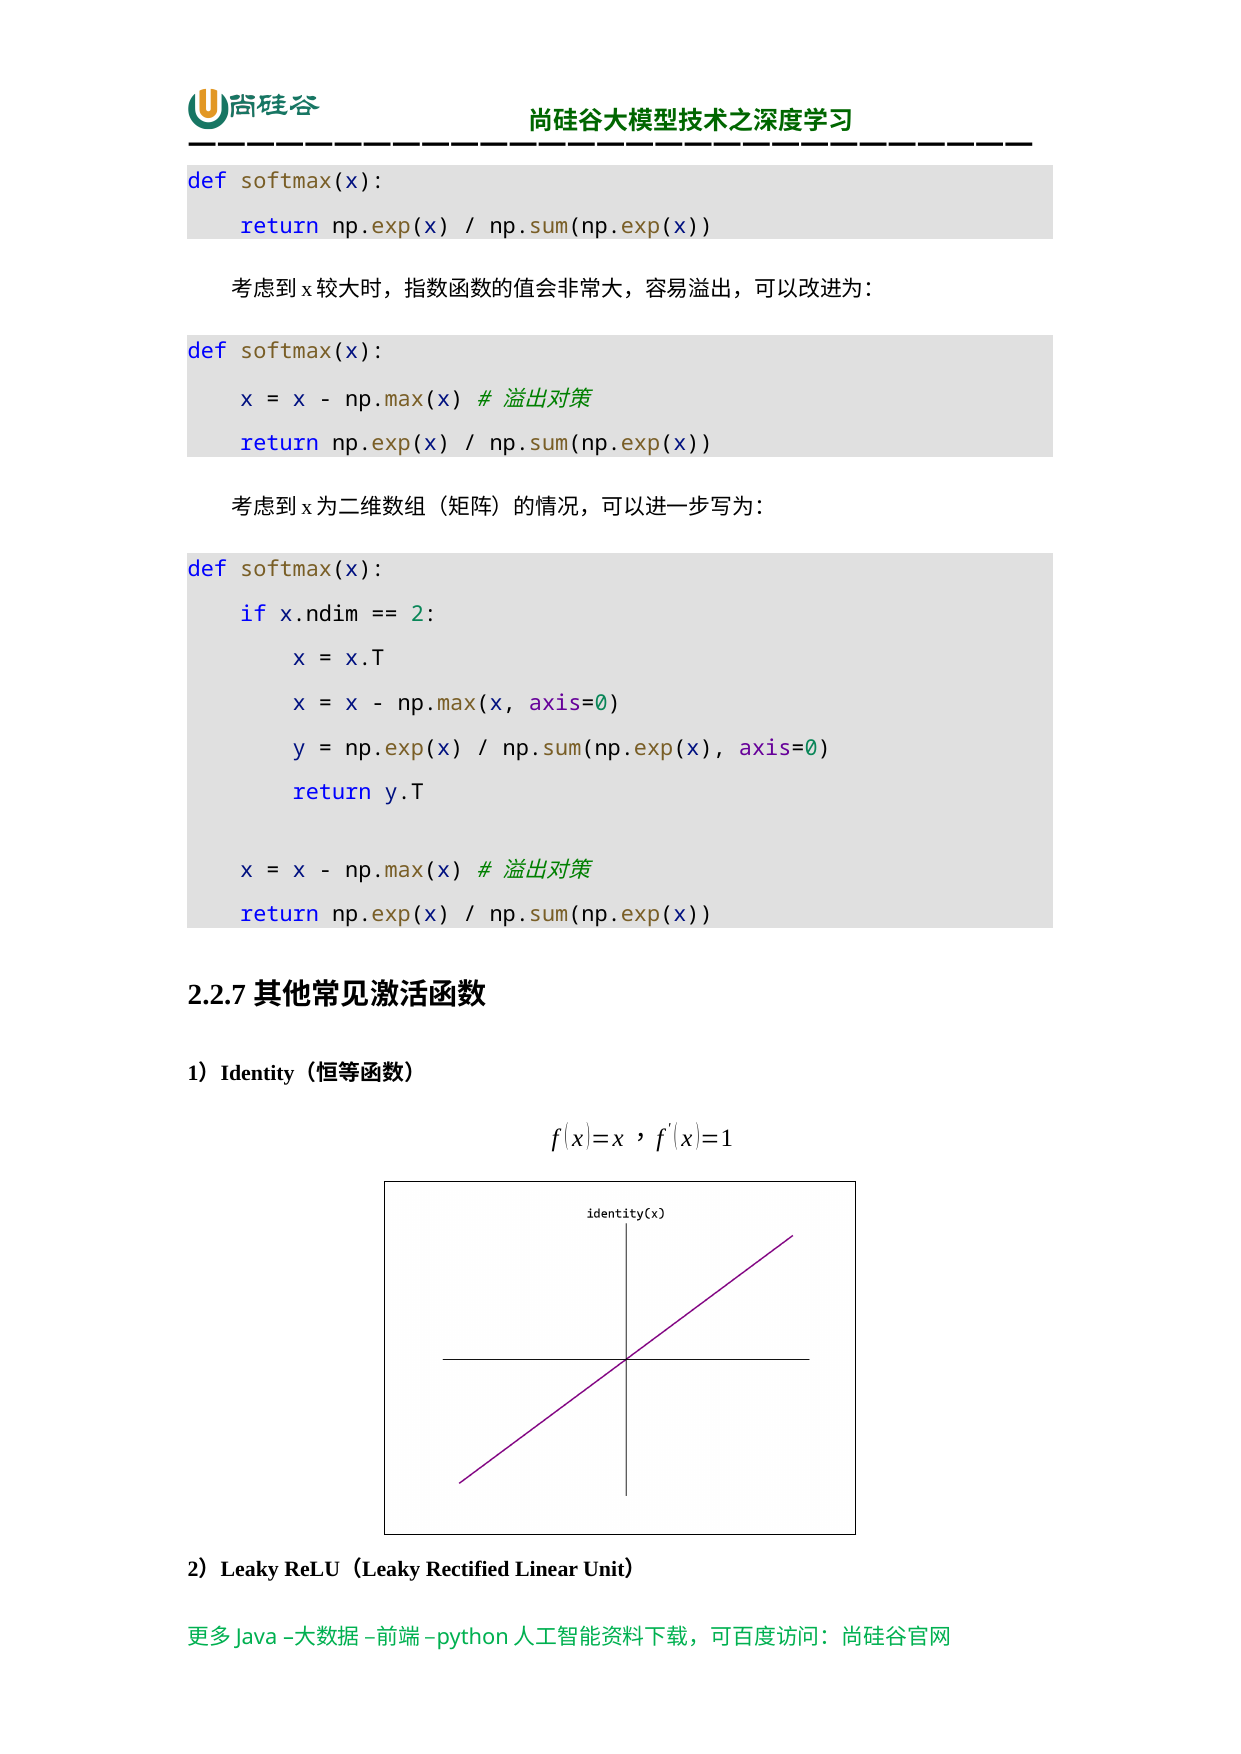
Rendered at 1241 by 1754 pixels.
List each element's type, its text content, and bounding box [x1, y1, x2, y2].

picture [187, 88, 321, 130]
text Leaky ReLU（Leaky Rectified Linear Unit） [187, 1551, 1053, 1583]
text Identity（恒等函数） [187, 1055, 1053, 1087]
picture [385, 1182, 855, 1534]
text 考虑到x为二维数组（矩阵）的情况，可以进一步写为： [187, 488, 1053, 521]
text def softmax(x): return np.exp(x) / np.sum(np.exp(x)) [187, 165, 1053, 239]
text 考虑到x较大时，指数函数的值会非常大，容易溢出，可以改进为： [187, 271, 1053, 303]
text def softmax(x): if x.ndim == 2: x = x.T x = x - np.max(x, axis=0) y = np.exp(x) / np.sum(np.exp(x), axis=0) return y.T x = x - np.max(x) # 溢出对策 return np.exp(x) / np.sum(np.exp(x)) [187, 553, 1053, 928]
text def softmax(x): x = x - np.max(x) # 溢出对策 return np.exp(x) / np.sum(np.exp(x)) [187, 335, 1053, 457]
text 其他常见激活函数 [187, 959, 1053, 1024]
